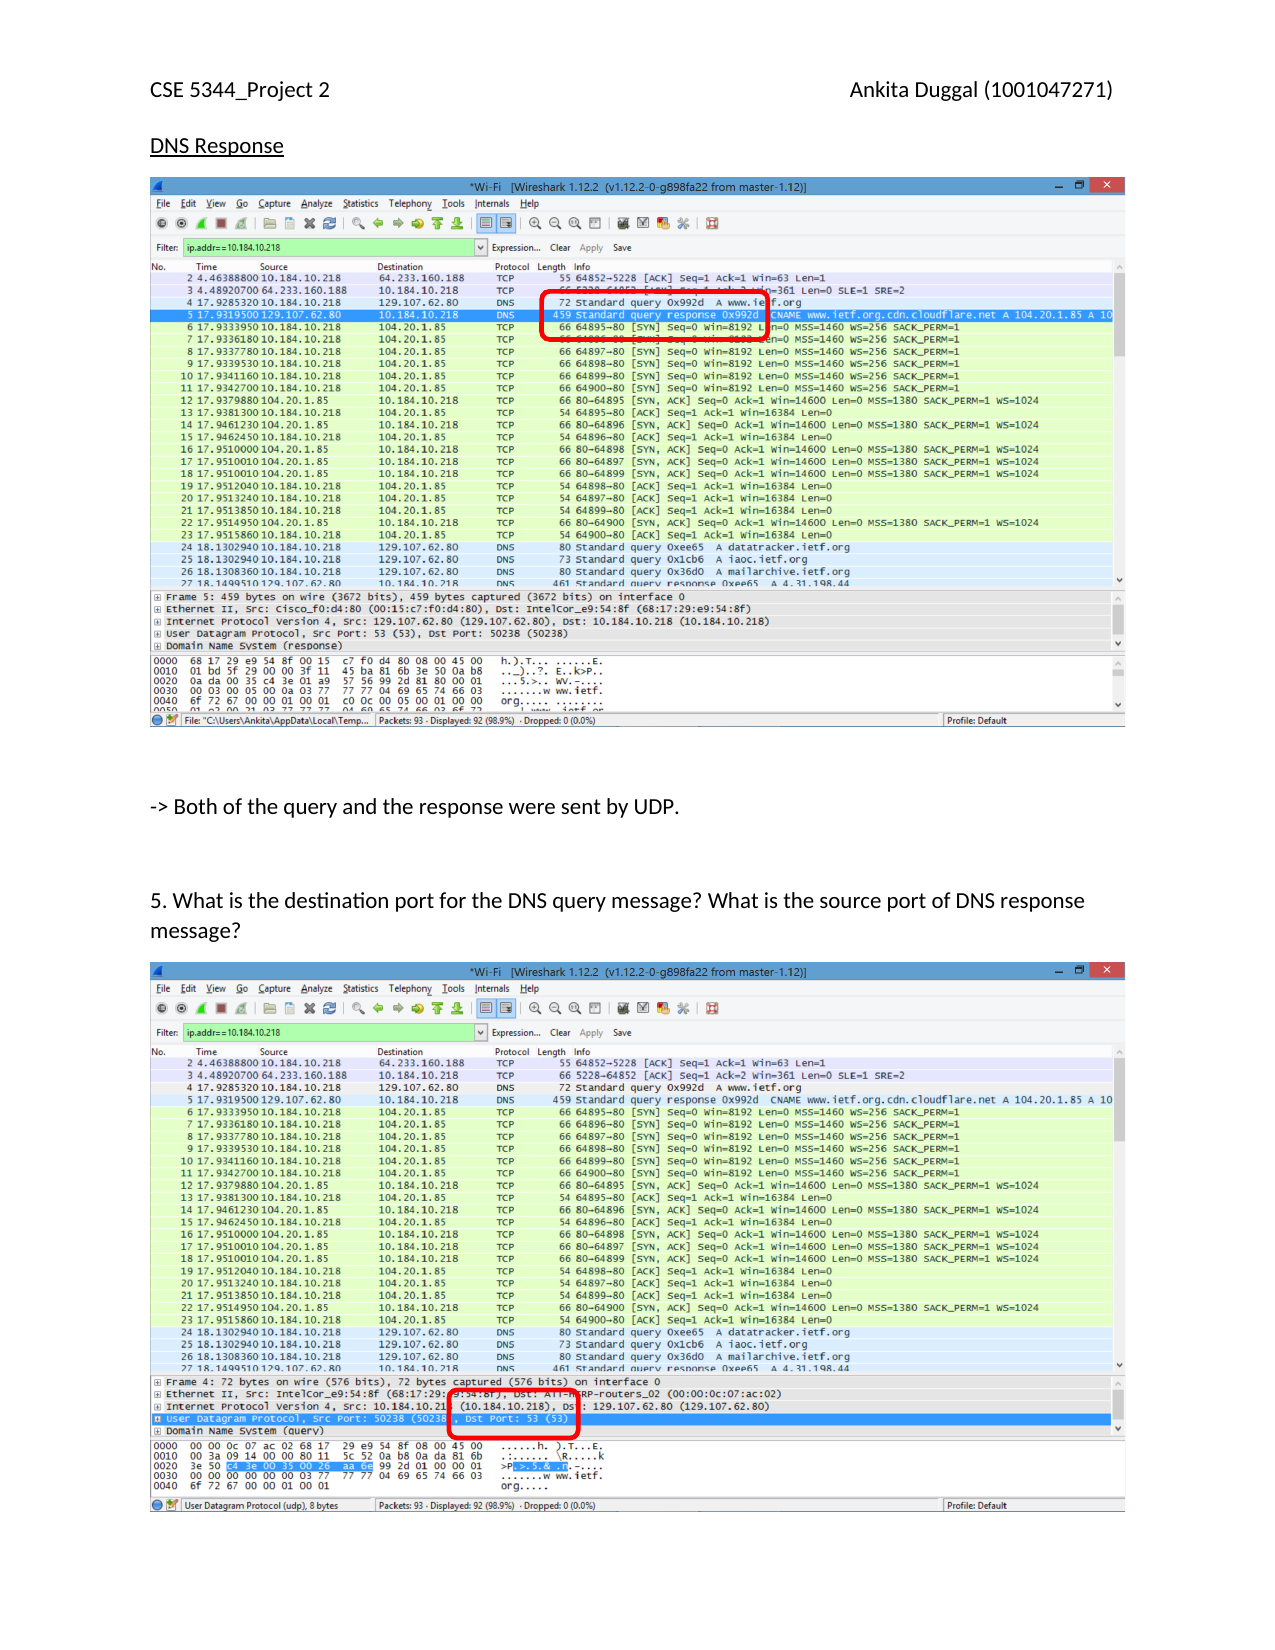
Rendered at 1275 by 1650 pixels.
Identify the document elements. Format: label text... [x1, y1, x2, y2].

picture [150, 962, 1125, 1512]
text 5. What is the destination port for the DNS query message? What is the source port of DNS response message? [150, 886, 1125, 944]
text -> Both of the query and the response were sent by UDP. [150, 792, 1125, 820]
picture [150, 177, 1125, 727]
text DNS Response [150, 131, 1125, 159]
